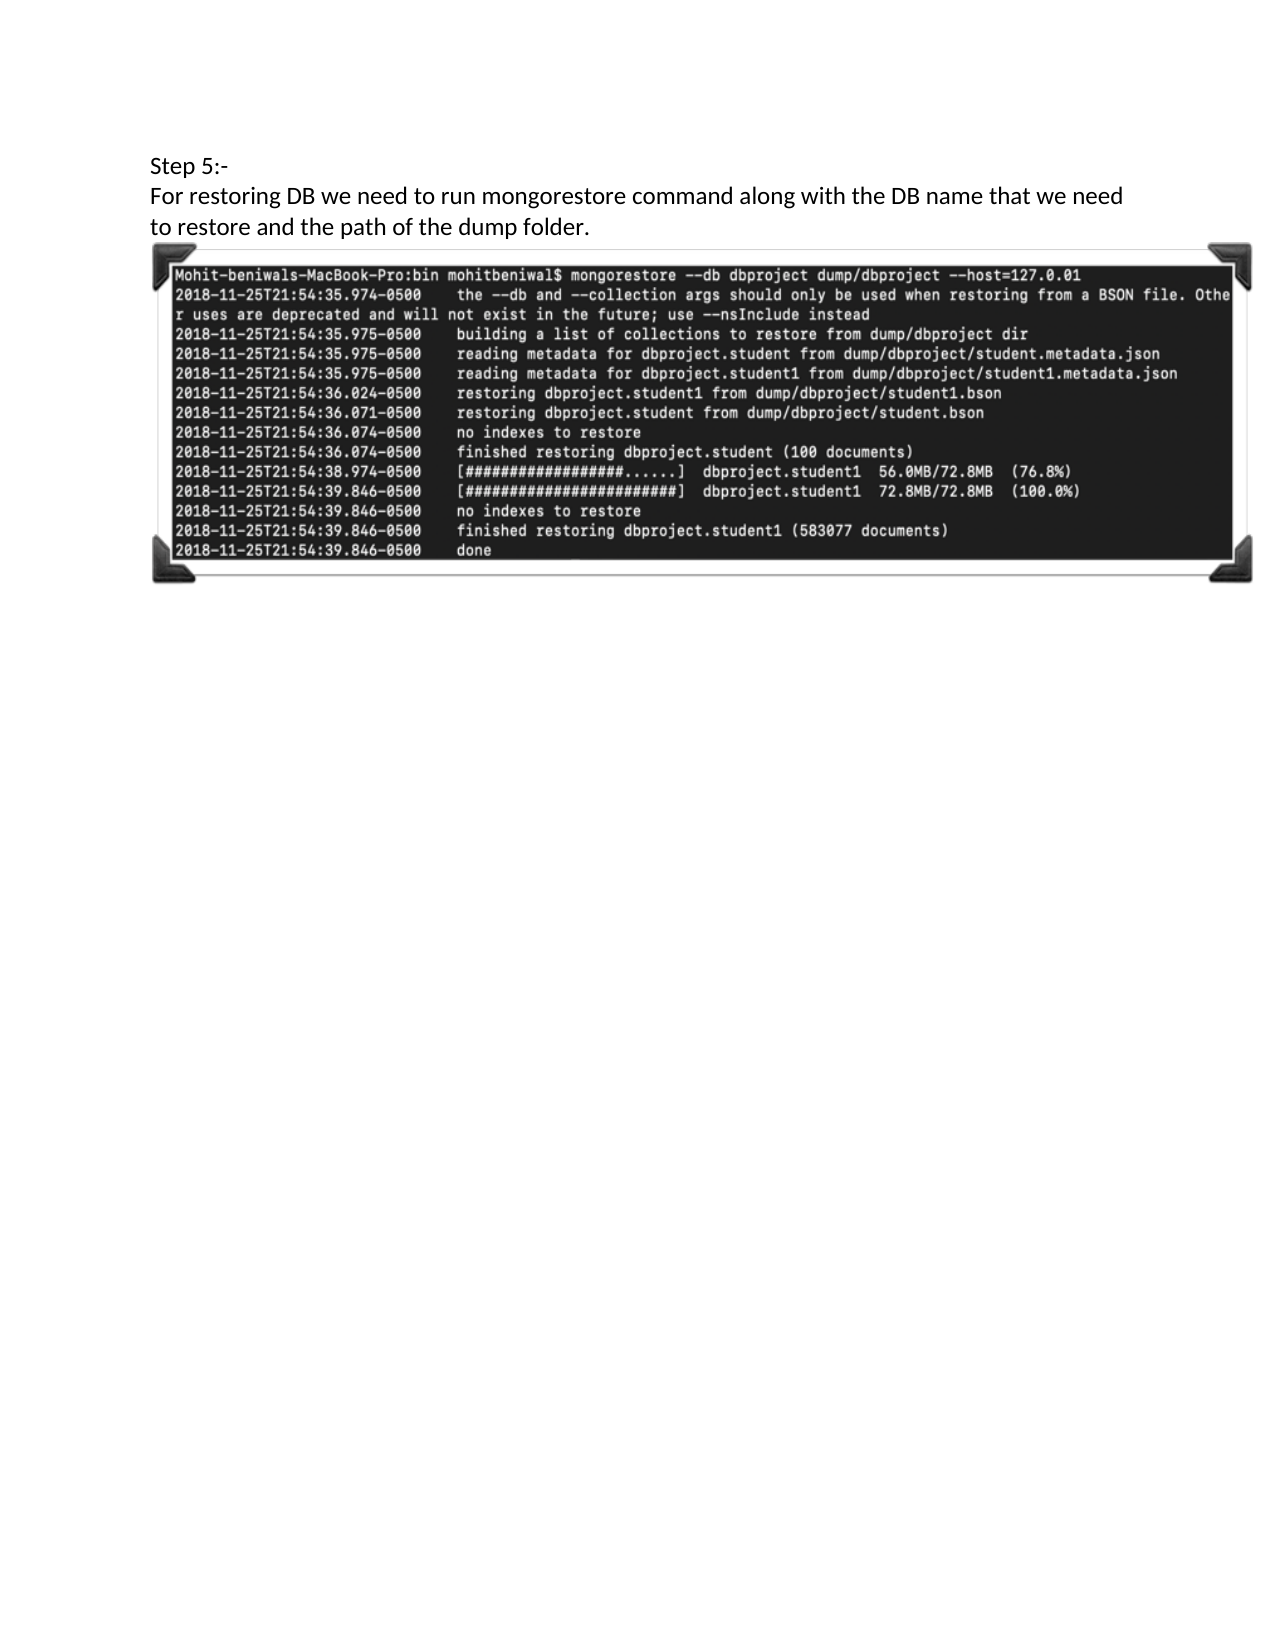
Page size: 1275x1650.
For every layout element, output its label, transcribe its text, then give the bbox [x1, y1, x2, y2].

text For restoring DB we need to run mongorestore command along with the DB name that we need to restore and the path of the dump folder. [150, 181, 1125, 241]
text Step 5:- [150, 150, 1125, 181]
picture [150, 241, 1255, 587]
